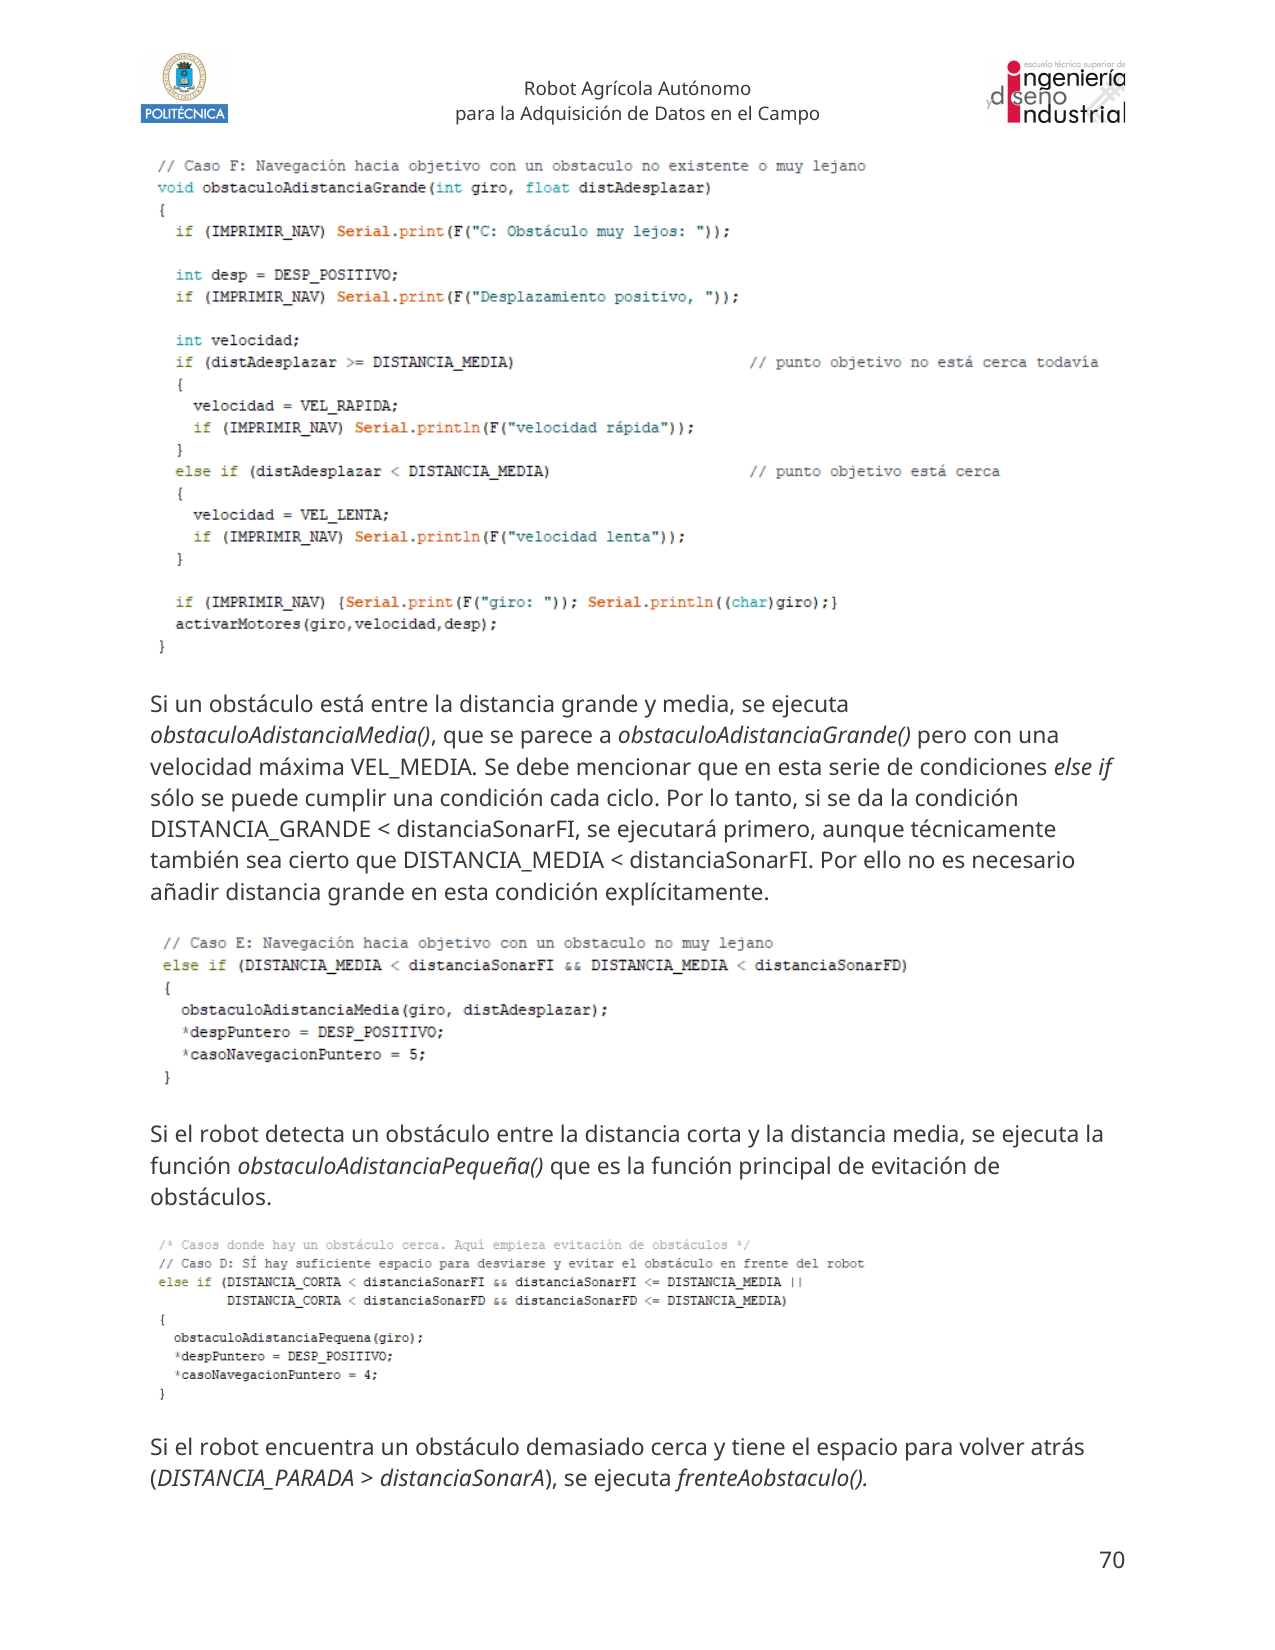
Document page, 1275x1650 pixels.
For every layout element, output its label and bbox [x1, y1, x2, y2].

picture [986, 60, 1125, 123]
picture [150, 1237, 1125, 1403]
picture [150, 150, 1125, 661]
picture [140, 53, 228, 123]
picture [150, 932, 1125, 1091]
